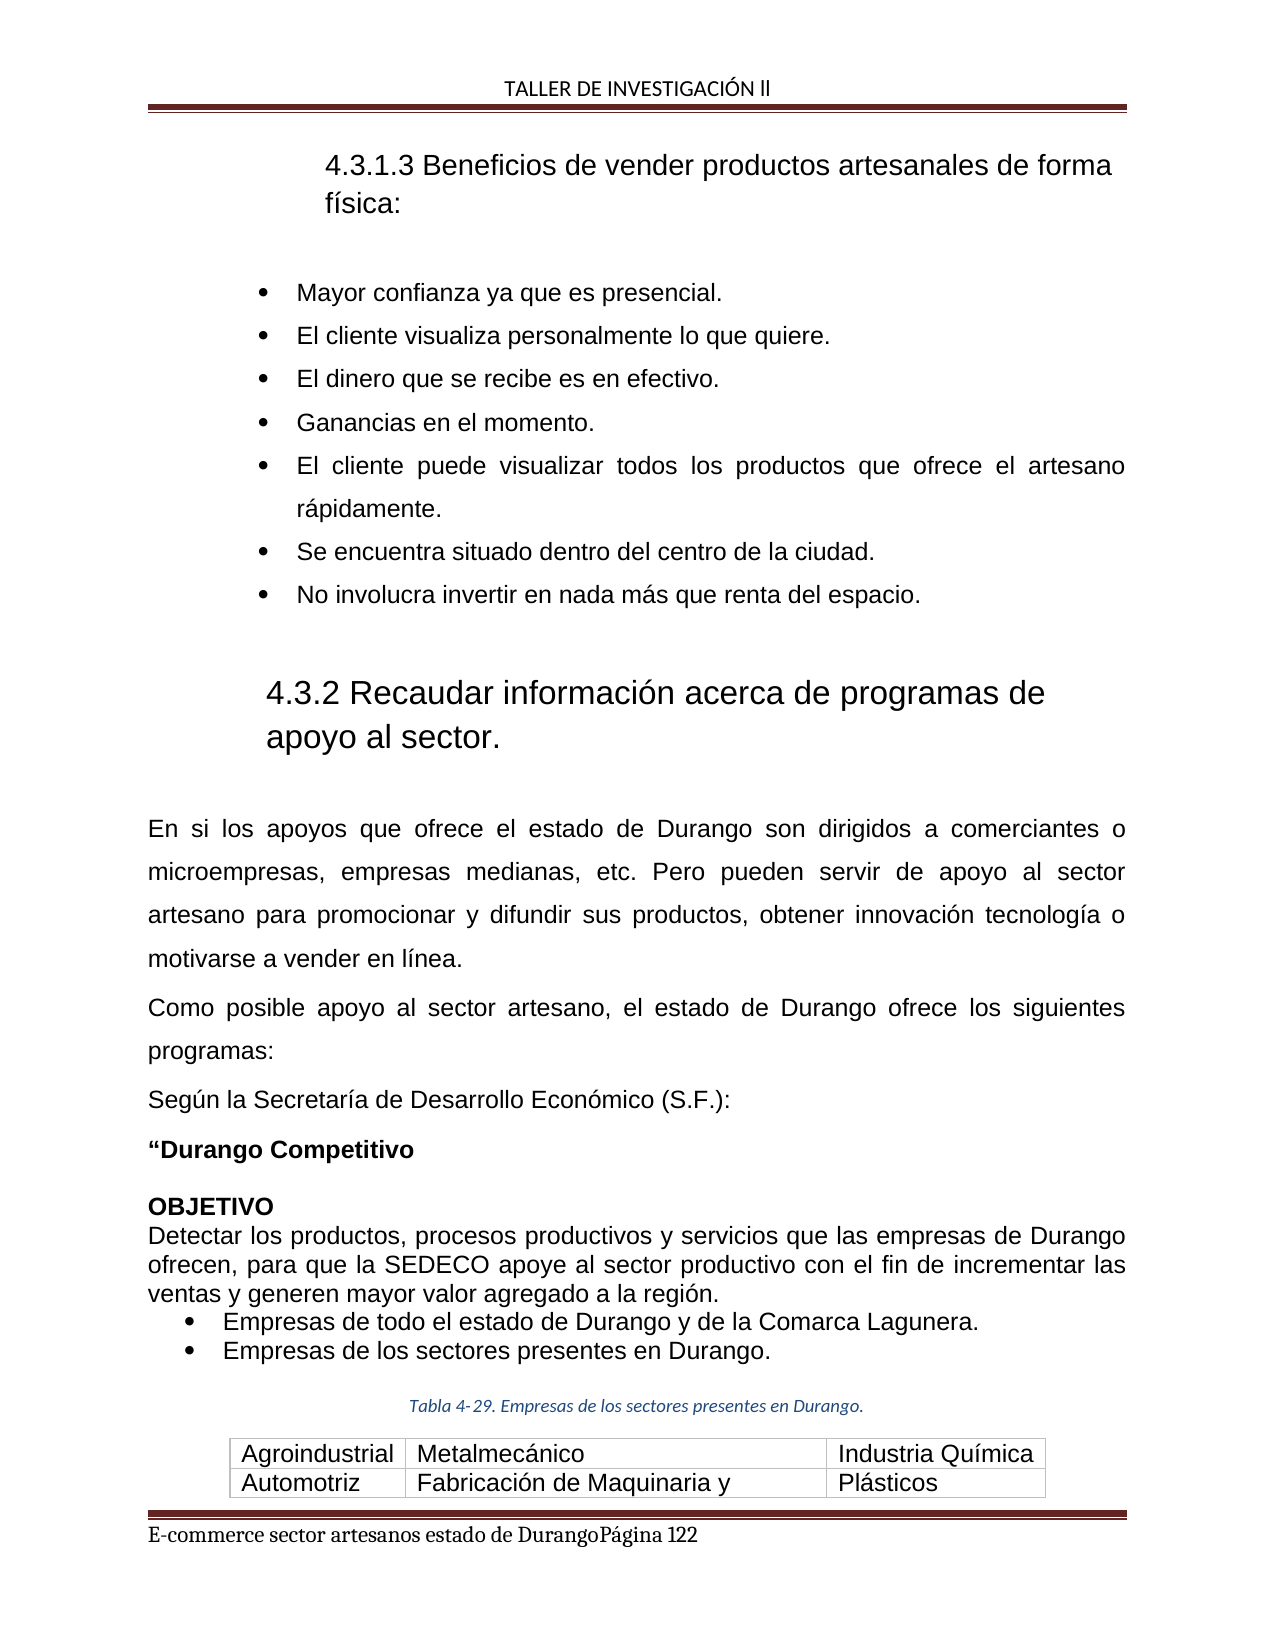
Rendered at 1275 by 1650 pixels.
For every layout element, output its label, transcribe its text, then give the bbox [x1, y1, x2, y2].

list Mayor confianza ya que es presencial. [259, 278, 1127, 307]
list No involucra invertir en nada más que renta del espacio. [259, 580, 1127, 609]
table_header Agroindustrial [231, 1439, 405, 1467]
text “Durango Competitivo [148, 1135, 1127, 1164]
text Detectar los productos, procesos productivos y servicios que las empresas de Durango ofrecen, para que la SEDECO apoye al sector productivo con el fin de incrementar las ventas y generen mayor valor agregado a la región. [148, 1221, 1127, 1307]
subtitle 4.3.1.3 Beneficios de vender productos artesanales de forma física: [325, 148, 1127, 220]
table_header Metalmecánico [406, 1439, 826, 1467]
list Ganancias en el momento. [259, 407, 1127, 436]
text Como posible apoyo al sector artesano, el estado de Durango ofrece los siguientes programas: [148, 993, 1127, 1065]
list El cliente visualiza personalmente lo que quiere. [259, 321, 1127, 350]
subtitle 4.3.2 Recaudar información acerca de programas de apoyo al sector. [266, 673, 1127, 756]
text Según la Secretaría de Desarrollo Económico (S.F.): [148, 1086, 1127, 1114]
table_cell Plásticos [827, 1469, 1045, 1497]
list Empresas de los sectores presentes en Durango. [185, 1336, 1127, 1365]
list El cliente puede visualizar todos los productos que ofrece el artesano rápidamente. [259, 451, 1127, 523]
table_header Industria Química [827, 1439, 1045, 1467]
list Empresas de todo el estado de Durango y de la Comarca Lagunera. [185, 1307, 1127, 1336]
table_cell Automotriz [231, 1469, 405, 1497]
text En si los apoyos que ofrece el estado de Durango son dirigidos a comerciantes o microempresas, empresas medianas, etc. Pero pueden servir de apoyo al sector artesano para promocionar y difundir sus productos, obtener innovación tecnología o motivarse a vender en línea. [148, 814, 1127, 972]
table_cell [406, 1469, 826, 1497]
list Se encuentra situado dentro del centro de la ciudad. [259, 537, 1127, 566]
list El dinero que se recibe es en efectivo. [259, 364, 1127, 393]
text OBJETIVO [148, 1192, 1127, 1221]
